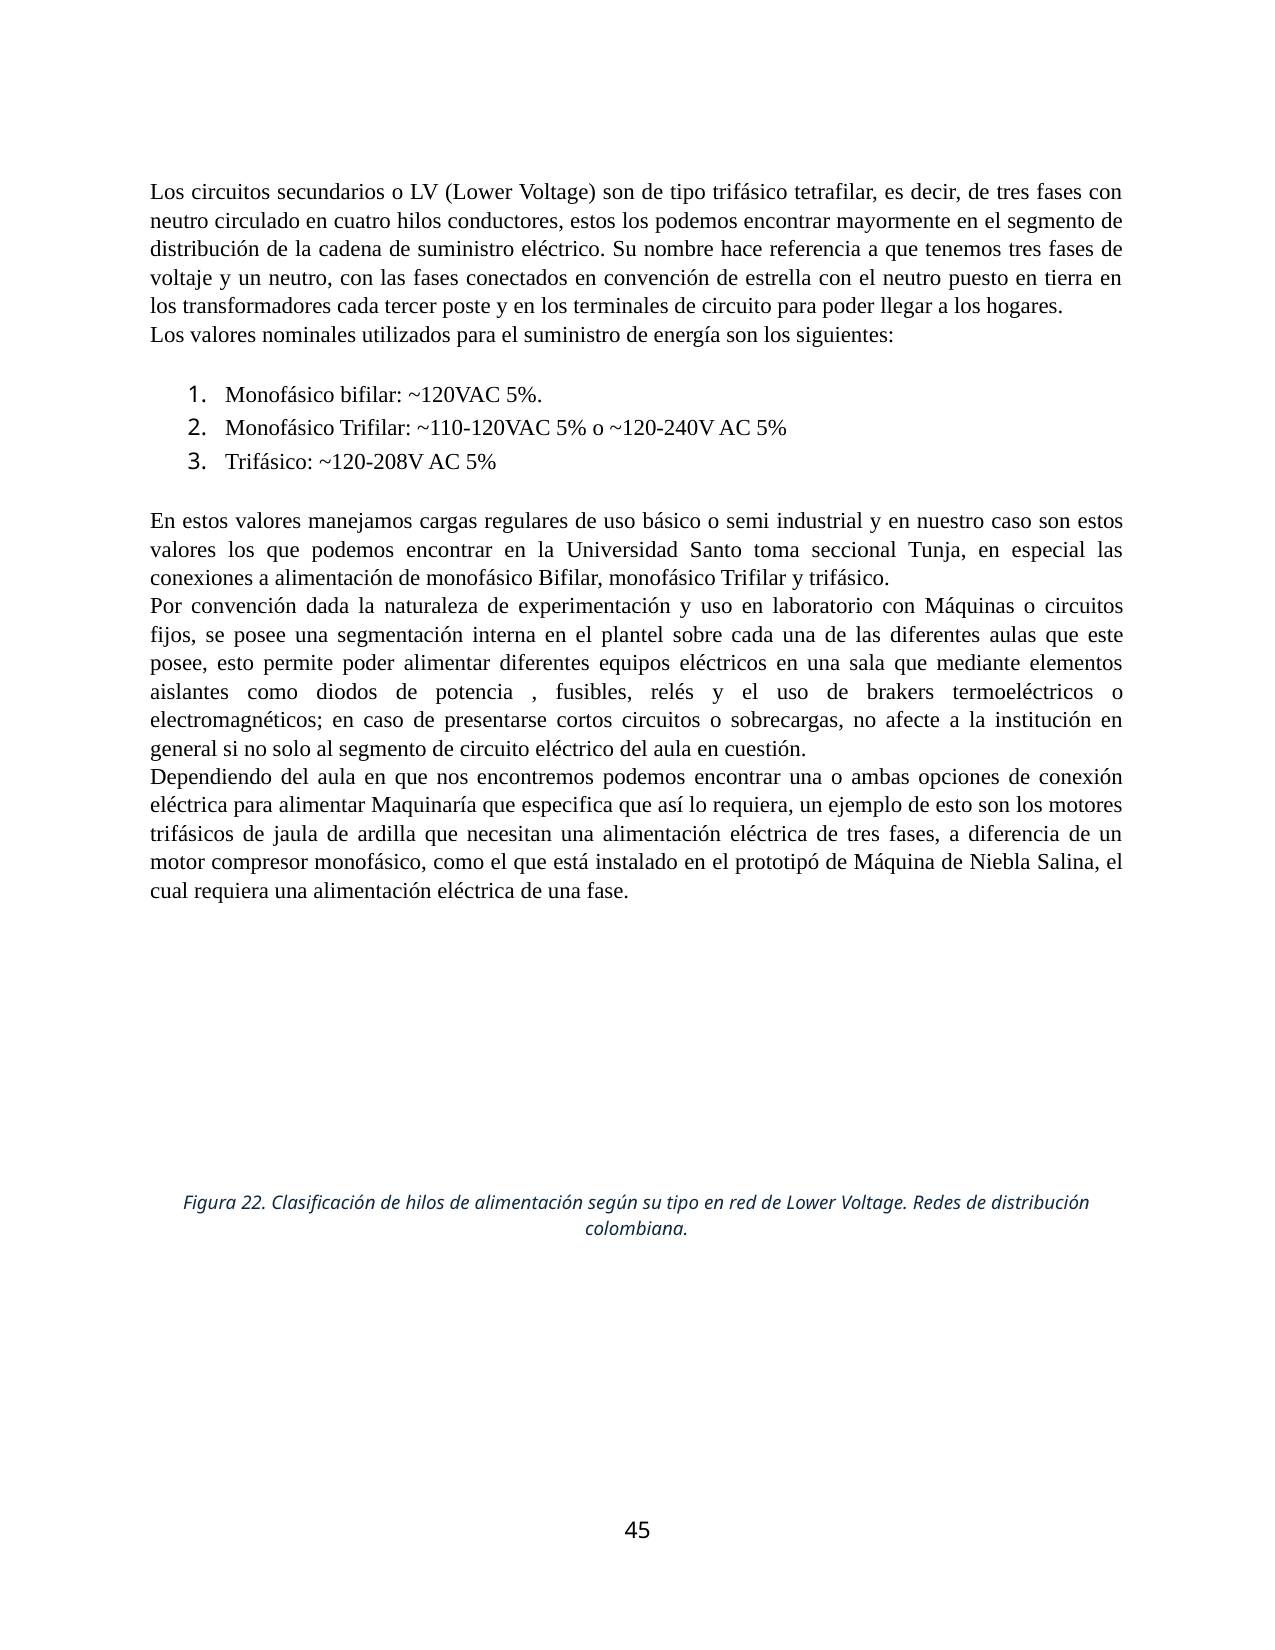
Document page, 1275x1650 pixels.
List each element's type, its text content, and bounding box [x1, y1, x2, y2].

text Dependiendo del aula en que nos encontremos podemos encontrar una o ambas opciones de conexión eléctrica para alimentar Maquinaría que especifica que así lo requiera, un ejemplo de esto son los motores trifásicos de jaula de ardilla que necesitan una alimentación eléctrica de tres fases, a diferencia de un motor compresor monofásico, como el que está instalado en el prototipó de Máquina de Niebla Salina, el cual requiera una alimentación eléctrica de una fase. [150, 763, 1125, 903]
text Los circuitos secundarios o LV (Lower Voltage) son de tipo trifásico tetrafilar, es decir, de tres fases con neutro circulado en cuatro hilos conductores, estos los podemos encontrar mayormente en el segmento de distribución de la cadena de suministro eléctrico. Su nombre hace referencia a que tenemos tres fases de voltaje y un neutro, con las fases conectados en convención de estrella con el neutro puesto en tierra en los transformadores cada tercer poste y en los terminales de circuito para poder llegar a los hogares. [150, 178, 1125, 318]
text Por convención dada la naturaleza de experimentación y uso en laboratorio con Máquinas o circuitos fijos, se posee una segmentación interna en el plantel sobre cada una de las diferentes aulas que este posee, esto permite poder alimentar diferentes equipos eléctricos en una sala que mediante elementos aislantes como diodos de potencia , fusibles, relés y el uso de brakers termoeléctricos o electromagnéticos; en caso de presentarse cortos circuitos o sobrecargas, no afecte a la institución en general si no solo al segmento de circuito eléctrico del aula en cuestión. [150, 592, 1125, 761]
list Monofásico Trifilar: ~110-120VAC 5% o ~120-240V AC 5% [187, 411, 1125, 442]
list Trifásico: ~120-208V AC 5% [187, 445, 1125, 476]
text Los valores nominales utilizados para el suministro de energía son los siguientes: [150, 321, 1125, 347]
text En estos valores manejamos cargas regulares de uso básico o semi industrial y en nuestro caso son estos valores los que podemos encontrar en la Universidad Santo toma seccional Tunja, en especial las conexiones a alimentación de monofásico Bifilar, monofásico Trifilar y trifásico. [150, 507, 1125, 590]
list Monofásico bifilar: ~120VAC 5%. [187, 377, 1125, 409]
text Figura 22. Clasificación de hilos de alimentación según su tipo en red de Lower Voltage. Redes de distribución colombiana. [150, 1190, 1125, 1241]
